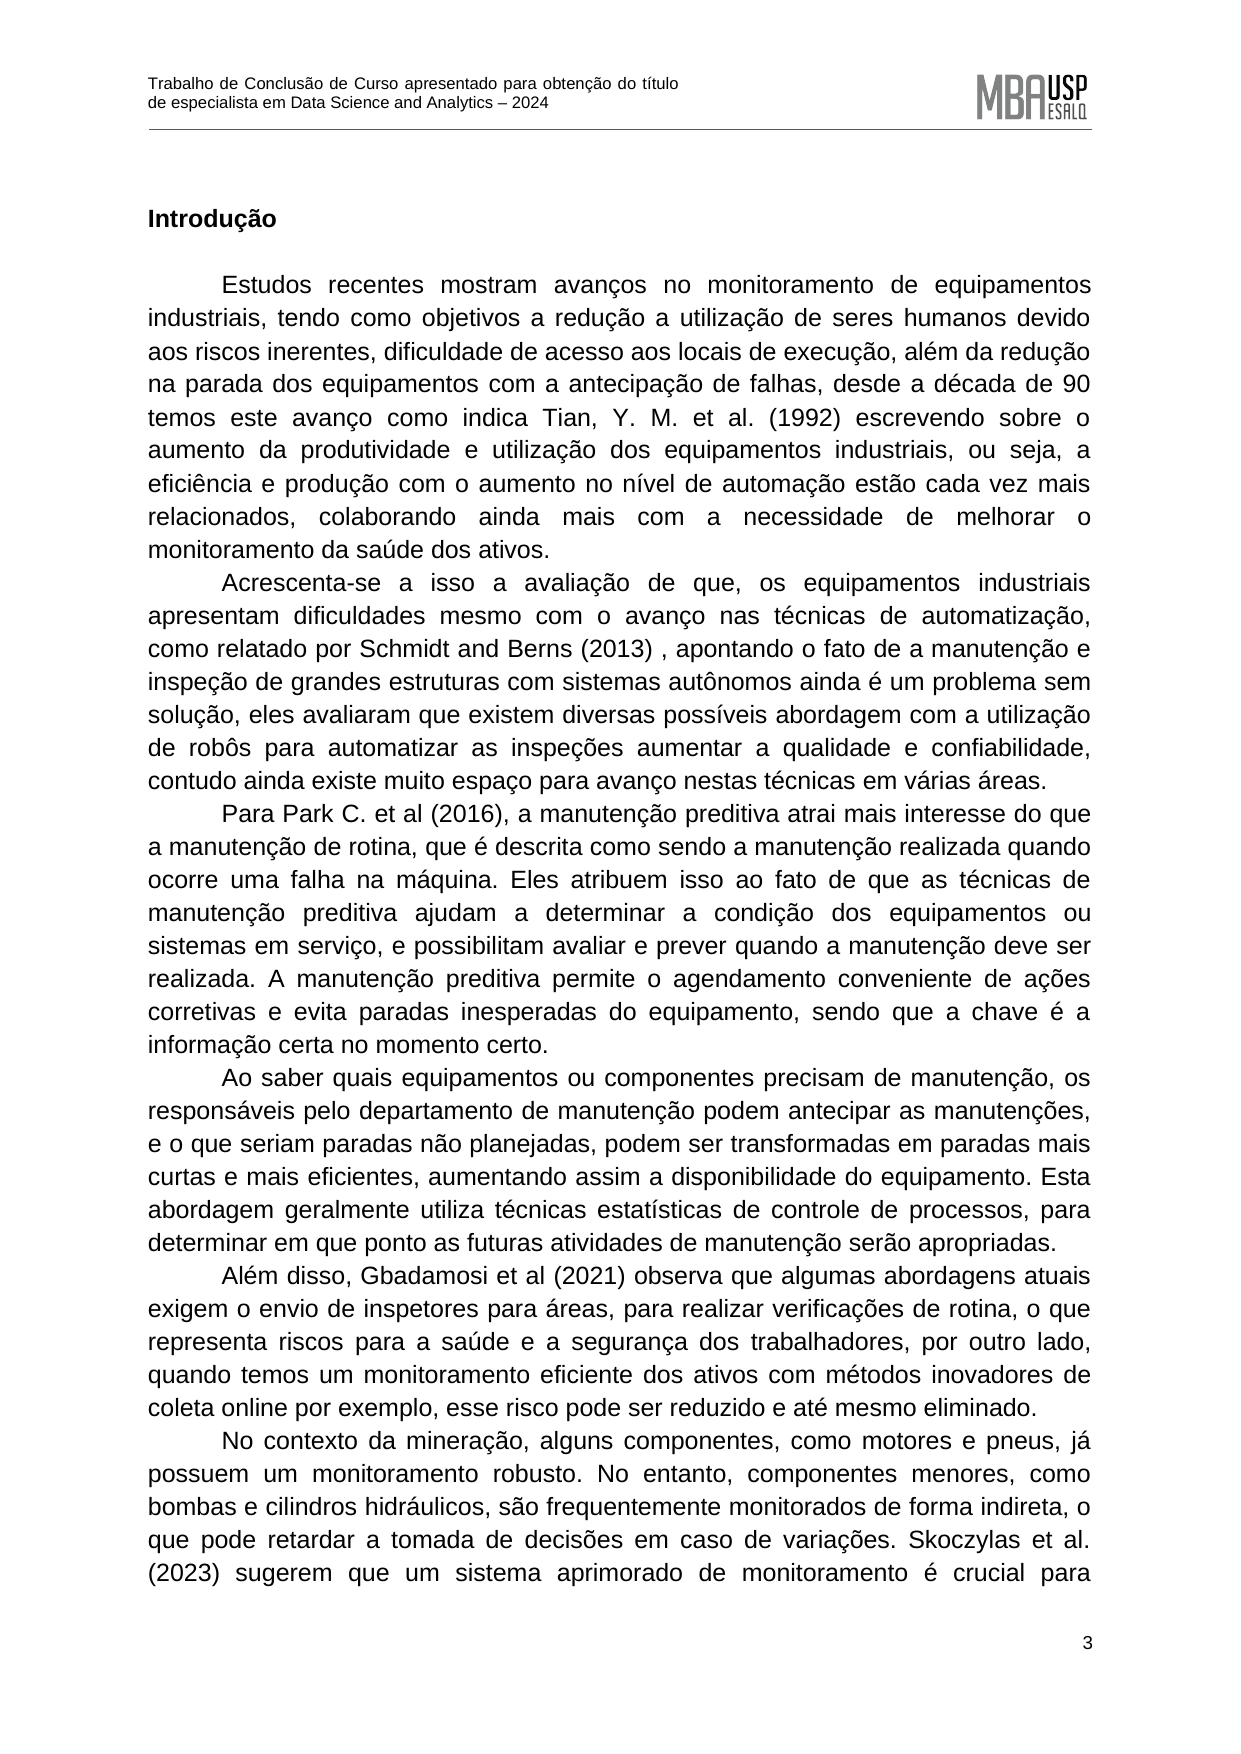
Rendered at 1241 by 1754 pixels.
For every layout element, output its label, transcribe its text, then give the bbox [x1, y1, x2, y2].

text Além disso, Gbadamosi et al (2021) observa que algumas abordagens atuais exigem o envio de inspetores para áreas, para realizar verificações de rotina, o que representa riscos para a saúde e a segurança dos trabalhadores, por outro lado, quando temos um monitoramento eficiente dos ativos com métodos inovadores de coleta online por exemplo, esse risco pode ser reduzido e até mesmo eliminado. [148, 1261, 1092, 1422]
text Estudos recentes mostram avanços no monitoramento de equipamentos industriais, tendo como objetivos a redução a utilização de seres humanos devido aos riscos inerentes, dificuldade de acesso aos locais de execução, além da redução na parada dos equipamentos com a antecipação de falhas, desde a década de 90 temos este avanço como indica Tian, Y. M. et al. (1992) escrevendo sobre o aumento da produtividade e utilização dos equipamentos industriais, ou seja, a eficiência e produção com o aumento no nível de automação estão cada vez mais relacionados, colaborando ainda mais com a necessidade de melhorar o monitoramento da saúde dos ativos. [148, 270, 1092, 563]
text Ao saber quais equipamentos ou componentes precisam de manutenção, os responsáveis pelo departamento de manutenção podem antecipar as manutenções, e o que seriam paradas não planejadas, podem ser transformadas em paradas mais curtas e mais eficientes, aumentando assim a disponibilidade do equipamento. Esta abordagem geralmente utiliza técnicas estatísticas de controle de processos, para determinar em que ponto as futuras atividades de manutenção serão apropriadas. [148, 1063, 1092, 1257]
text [148, 1426, 1092, 1587]
text Para Park C. et al (2016), a manutenção preditiva atrai mais interesse do que a manutenção de rotina, que é descrita como sendo a manutenção realizada quando ocorre uma falha na máquina. Eles atribuem isso ao fato de que as técnicas de manutenção preditiva ajudam a determinar a condição dos equipamentos ou sistemas em serviço, e possibilitam avaliar e prever quando a manutenção deve ser realizada. A manutenção preditiva permite o agendamento conveniente de ações corretivas e evita paradas inesperadas do equipamento, sendo que a chave é a informação certa no momento certo. [148, 799, 1092, 1059]
text Acrescenta-se a isso a avaliação de que, os equipamentos industriais apresentam dificuldades mesmo com o avanço nas técnicas de automatização, como relatado por Schmidt and Berns (2013) , apontando o fato de a manutenção e inspeção de grandes estruturas com sistemas autônomos ainda é um problema sem solução, eles avaliaram que existem diversas possíveis abordagem com a utilização de robôs para automatizar as inspeções aumentar a qualidade e confiabilidade, contudo ainda existe muito espaço para avanço nestas técnicas em várias áreas. [148, 568, 1092, 794]
list Introdução [148, 204, 1092, 233]
picture [972, 72, 1089, 120]
